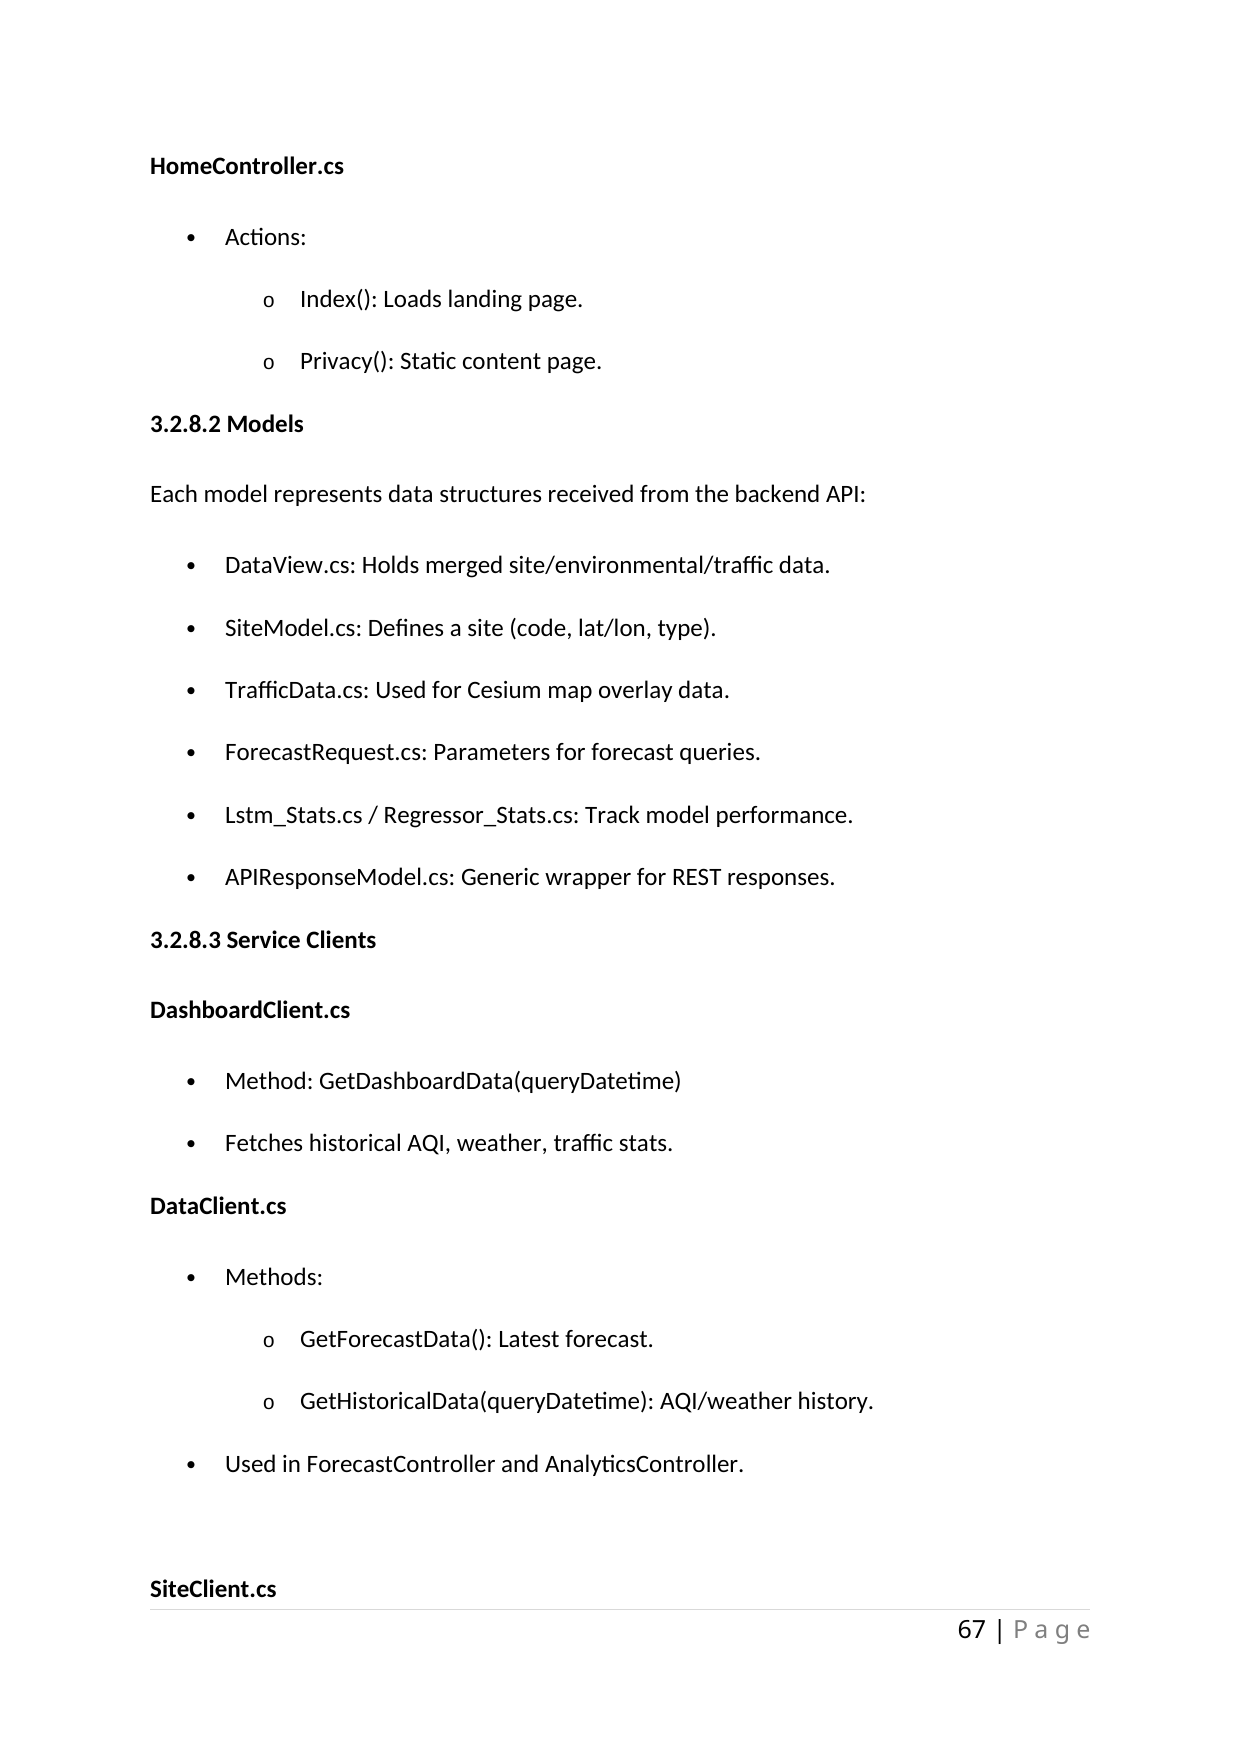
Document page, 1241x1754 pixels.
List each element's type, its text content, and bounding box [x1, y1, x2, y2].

text 3.2.8.3 Service Clients [150, 924, 1090, 954]
list Lstm_Stats.cs / Regressor_Stats.cs: Track model performance. [187, 799, 1090, 829]
list Method: GetDashboardData(queryDatetime) [187, 1065, 1090, 1096]
list Fetches historical AQI, weather, traffic stats. [187, 1128, 1090, 1158]
list Methods: [187, 1261, 1090, 1291]
list Actions: [187, 221, 1090, 251]
text 3.2.8.2 Models [150, 408, 1090, 438]
text SiteClient.cs [150, 1573, 1090, 1603]
list Used in ForecastController and AnalyticsController. [187, 1448, 1090, 1478]
text DataClient.cs [150, 1190, 1090, 1221]
text Each model represents data structures received from the backend API: [150, 479, 1090, 509]
list SiteModel.cs: Defines a site (code, lat/lon, type). [187, 612, 1090, 642]
list Privacy(): Static content page. [262, 346, 1090, 376]
list TrafficData.cs: Used for Cesium map overlay data. [187, 674, 1090, 705]
text HomeController.cs [150, 150, 1090, 181]
list GetForecastData(): Latest forecast. [262, 1323, 1090, 1354]
list GetHistoricalData(queryDatetime): AQI/weather history. [262, 1386, 1090, 1416]
list Index(): Loads landing page. [262, 283, 1090, 314]
list DataView.cs: Holds merged site/environmental/traffic data. [187, 549, 1090, 580]
list APIResponseModel.cs: Generic wrapper for REST responses. [187, 861, 1090, 892]
list ForecastRequest.cs: Parameters for forecast queries. [187, 737, 1090, 767]
text DashboardClient.cs [150, 994, 1090, 1025]
